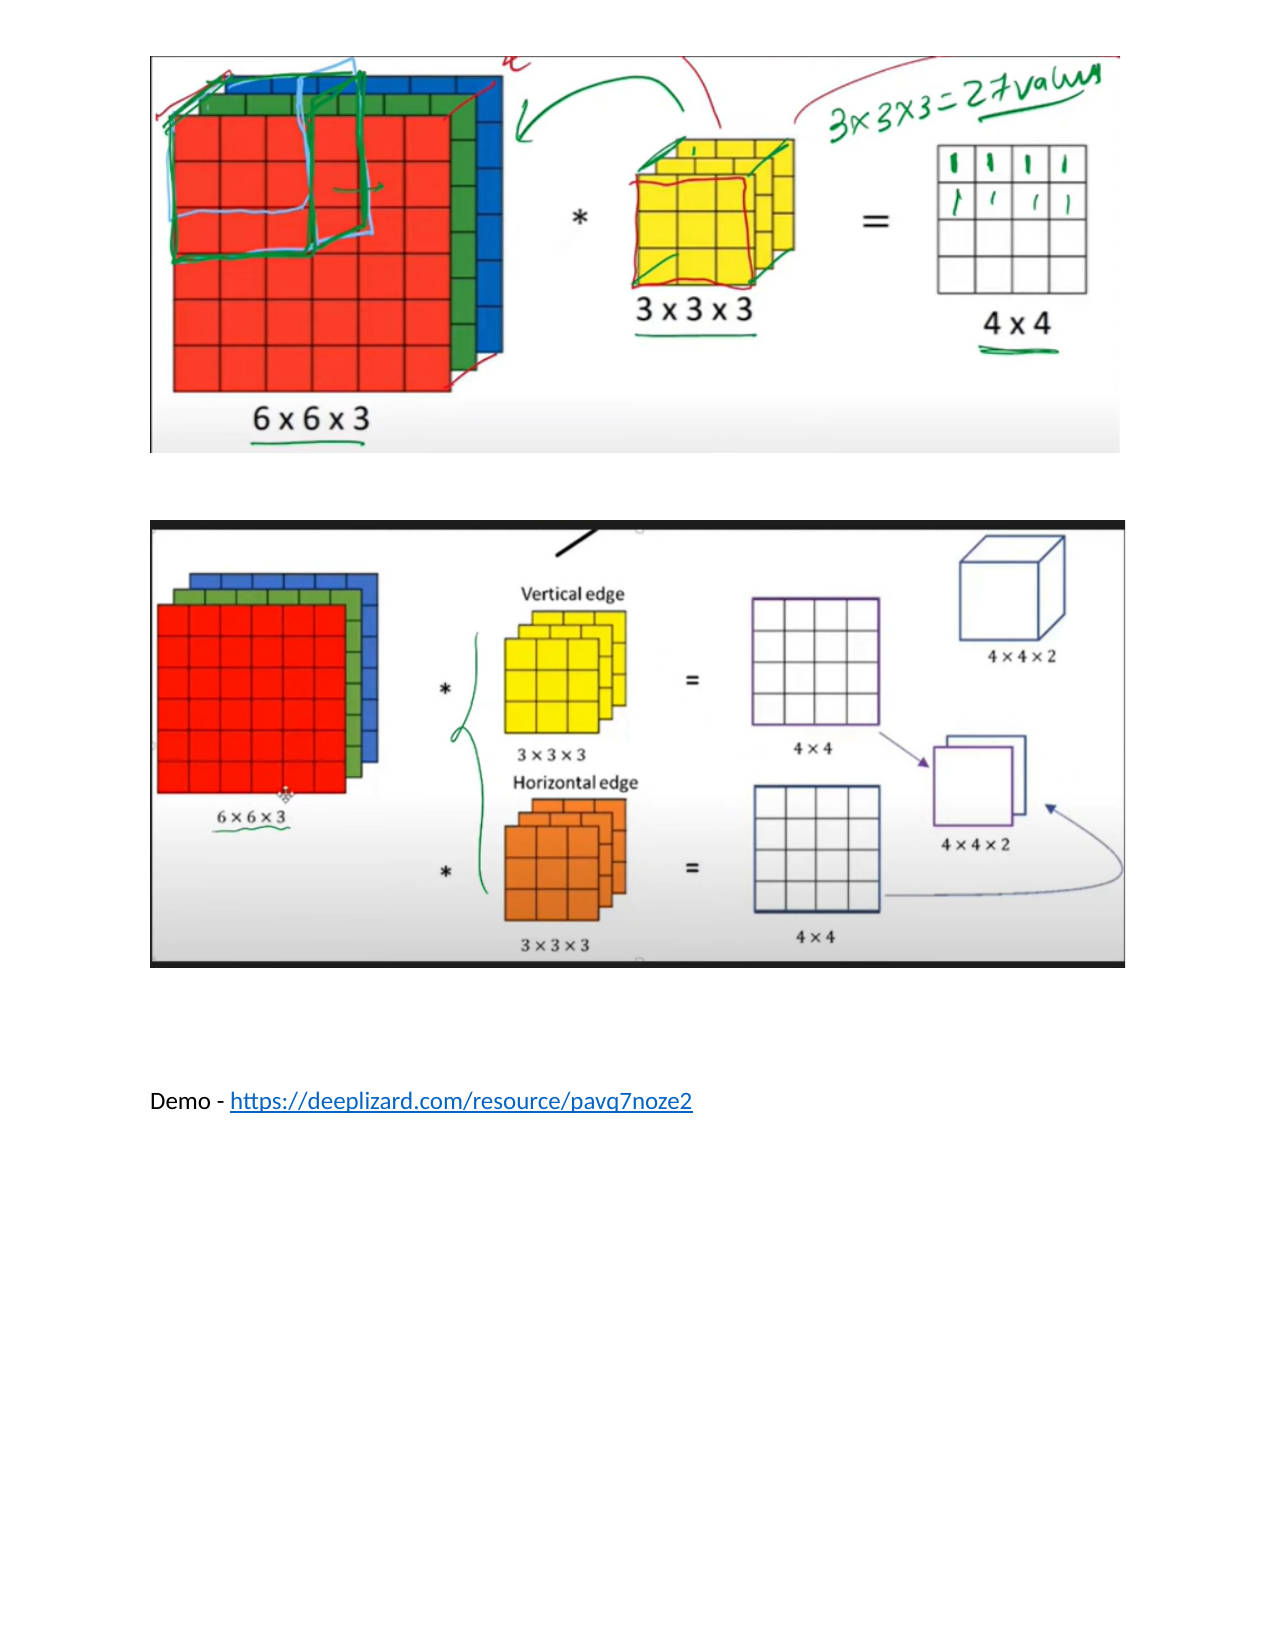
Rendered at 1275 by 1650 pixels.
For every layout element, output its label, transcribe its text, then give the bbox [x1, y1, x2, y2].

picture [150, 56, 1121, 453]
picture [150, 520, 1125, 968]
text Demo - https://deeplizard.com/resource/pavq7noze2 [150, 1085, 1125, 1116]
